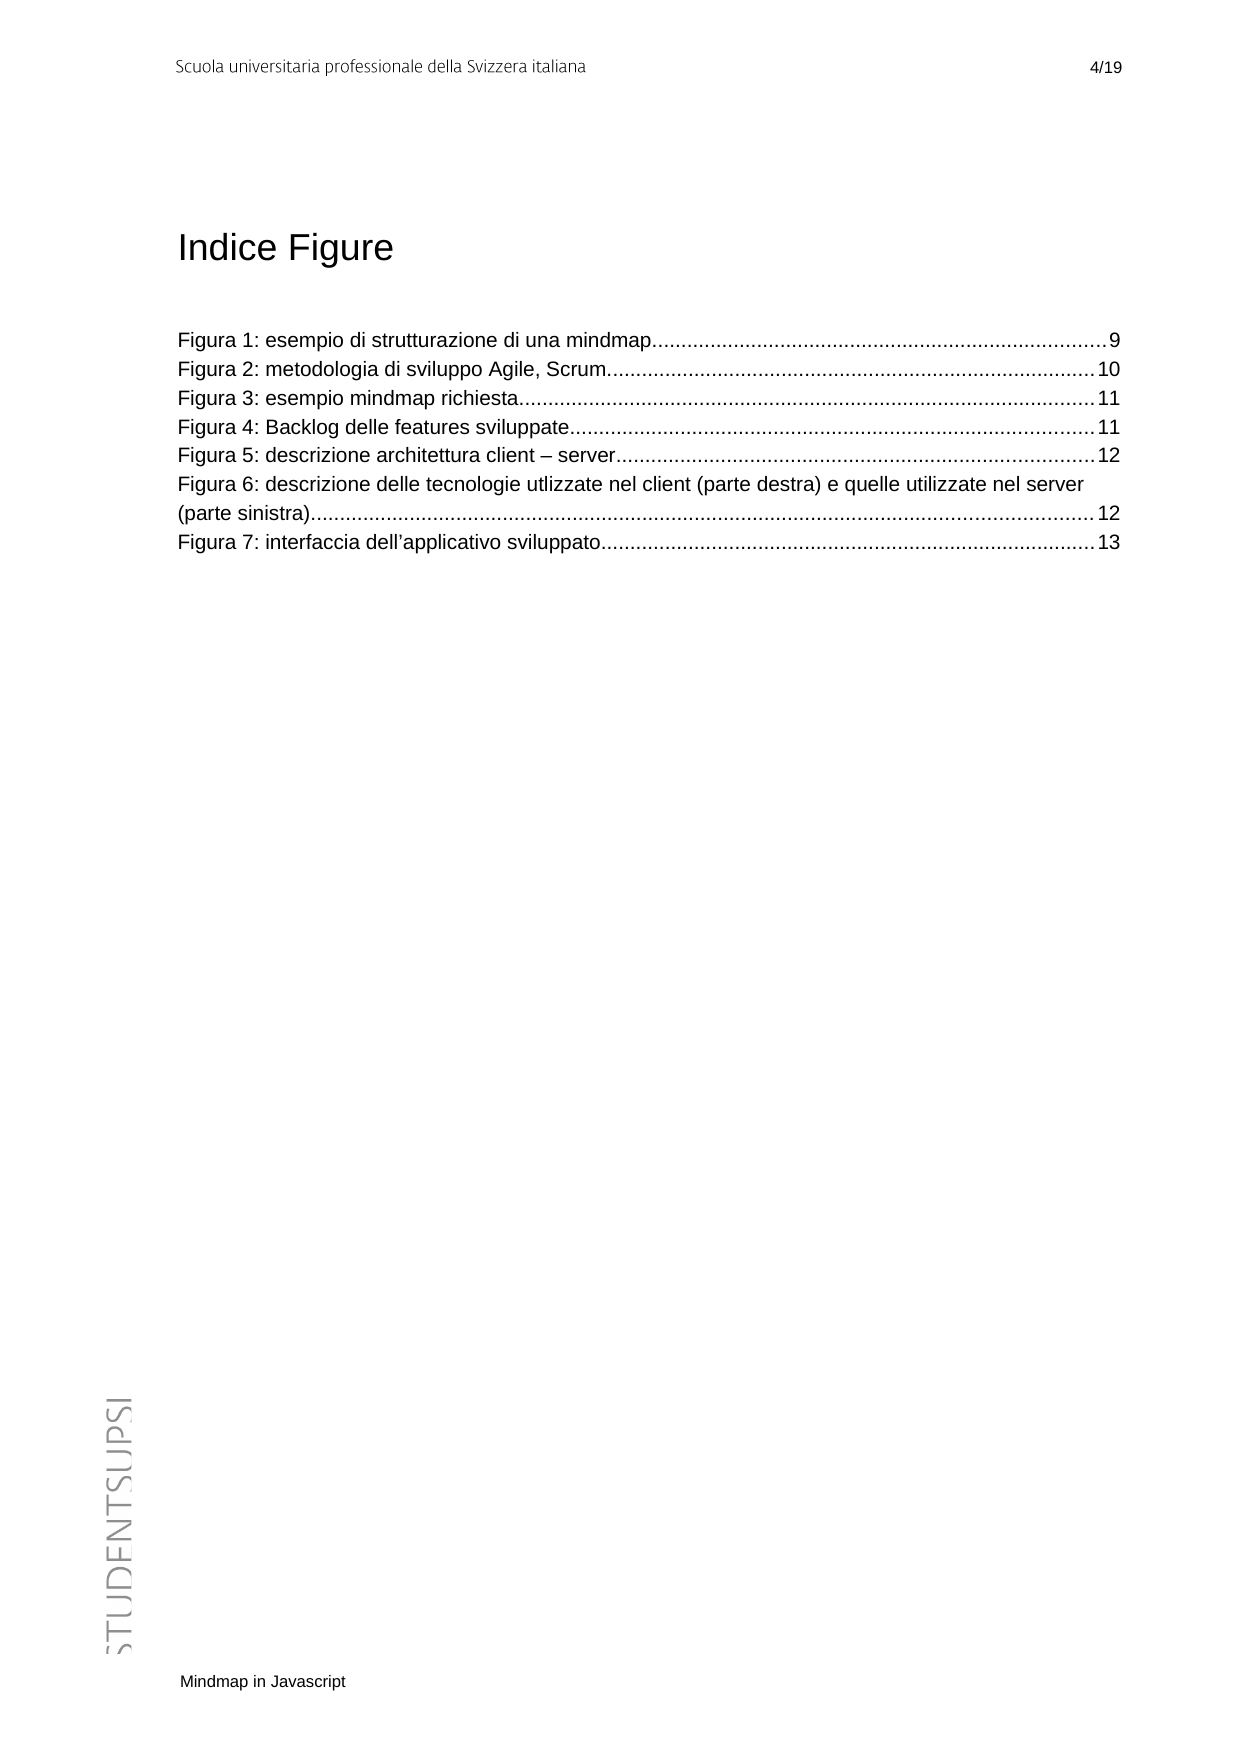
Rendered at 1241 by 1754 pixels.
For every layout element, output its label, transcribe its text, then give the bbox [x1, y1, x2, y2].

text Figura 1: esempio di strutturazione di una mindmap. 9 [177, 328, 1122, 352]
text Figura 6: descrizione delle tecnologie utlizzate nel client (parte destra) e quelle utilizzate nel server (parte sinistra). 12 [177, 472, 1122, 525]
picture [168, 53, 602, 80]
text Figura 3: esempio mindmap richiesta. 11 [177, 386, 1122, 410]
picture [106, 1399, 132, 1654]
text Figura 4: Backlog delle features sviluppate. 11 [177, 414, 1122, 438]
text Indice Figure [177, 225, 1122, 268]
text Figura 7: interfaccia dell’applicativo sviluppato. 13 [177, 529, 1122, 553]
text Figura 2: metodologia di sviluppo Agile, Scrum. 10 [177, 357, 1122, 381]
text Figura 5: descrizione architettura client – server. 12 [177, 443, 1122, 467]
